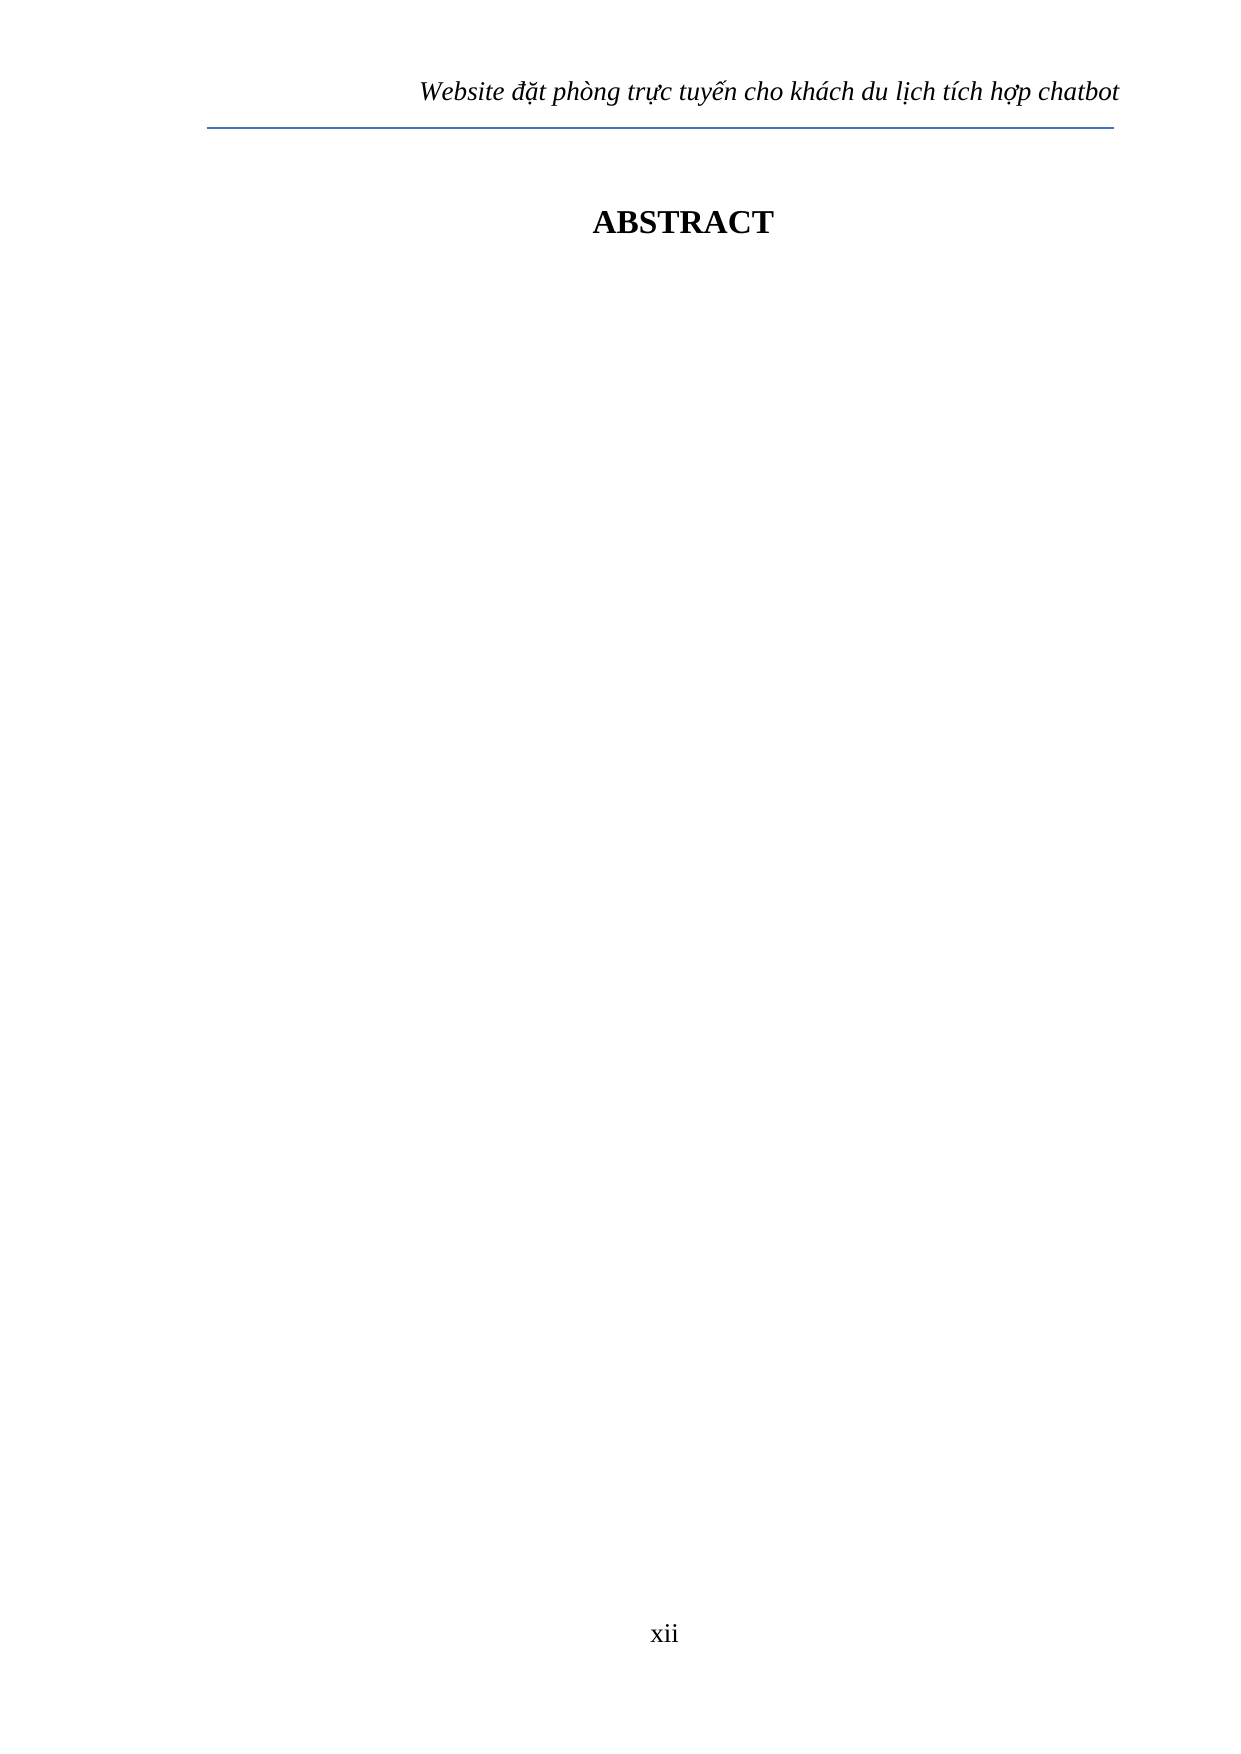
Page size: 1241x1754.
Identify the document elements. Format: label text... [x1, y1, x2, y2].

subtitle ABSTRACT [244, 202, 1122, 241]
